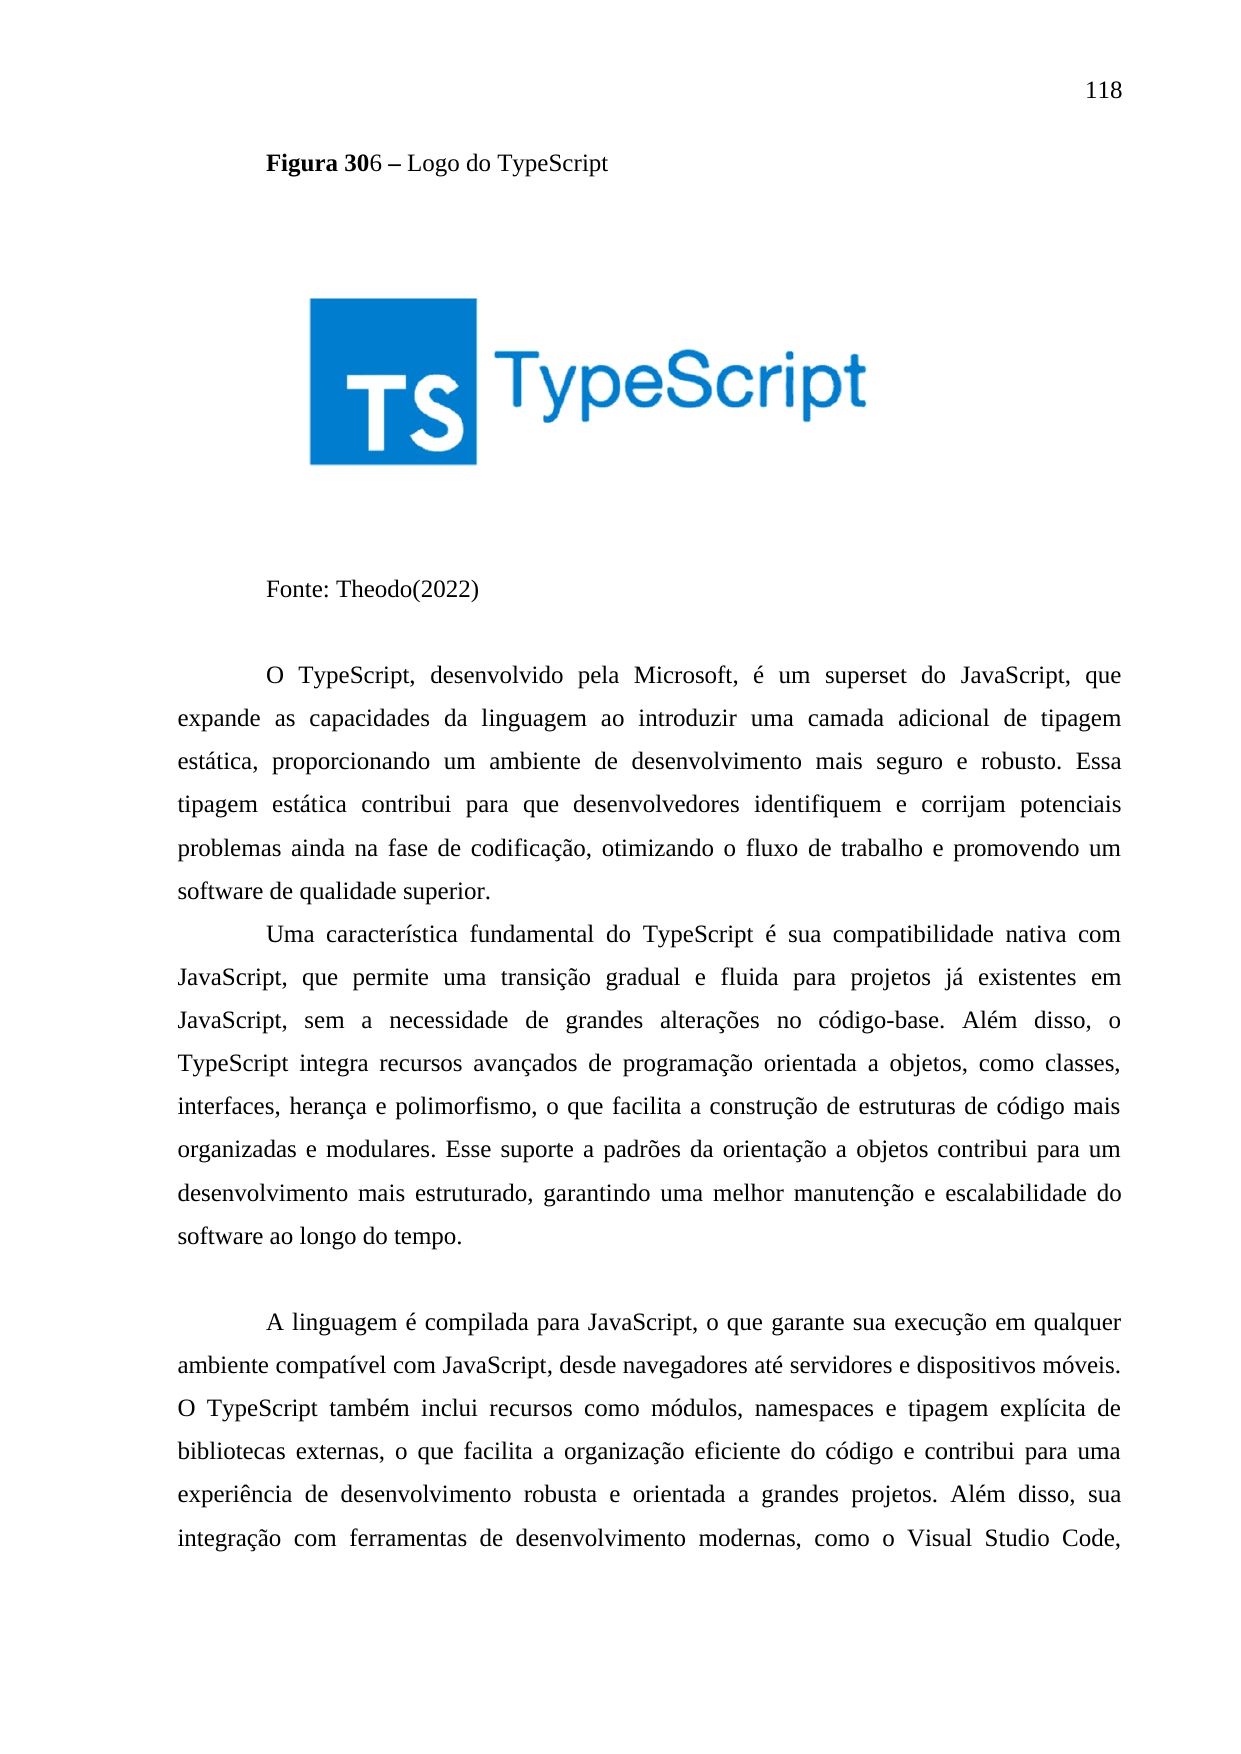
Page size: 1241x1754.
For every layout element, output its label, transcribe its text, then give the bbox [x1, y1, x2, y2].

text Fonte: Theodo(2022) [177, 574, 1122, 603]
text Uma característica fundamental do TypeScript é sua compatibilidade nativa com JavaScript, que permite uma transição gradual e fluida para projetos já existentes em JavaScript, sem a necessidade de grandes alterações no código-base. Além disso, o TypeScript integra recursos avançados de programação orientada a objetos, como classes, interfaces, herança e polimorfismo, o que facilita a construção de estruturas de código mais organizadas e modulares. Esse suporte a padrões da orientação a objetos contribui para um desenvolvimento mais estruturado, garantindo uma melhor manutenção e escalabilidade do software ao longo do tempo. [177, 919, 1122, 1249]
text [177, 1307, 1122, 1551]
picture [265, 190, 941, 560]
text O TypeScript, desenvolvido pela Microsoft, é um superset do JavaScript, que expande as capacidades da linguagem ao introduzir uma camada adicional de tipagem estática, proporcionando um ambiente de desenvolvimento mais seguro e robusto. Essa tipagem estática contribui para que desenvolvedores identifiquem e corrijam potenciais problemas ainda na fase de codificação, otimizando o fluxo de trabalho e promovendo um software de qualidade superior. [177, 660, 1122, 904]
text Figura 30 – Logo do TypeScript [177, 148, 1122, 176]
